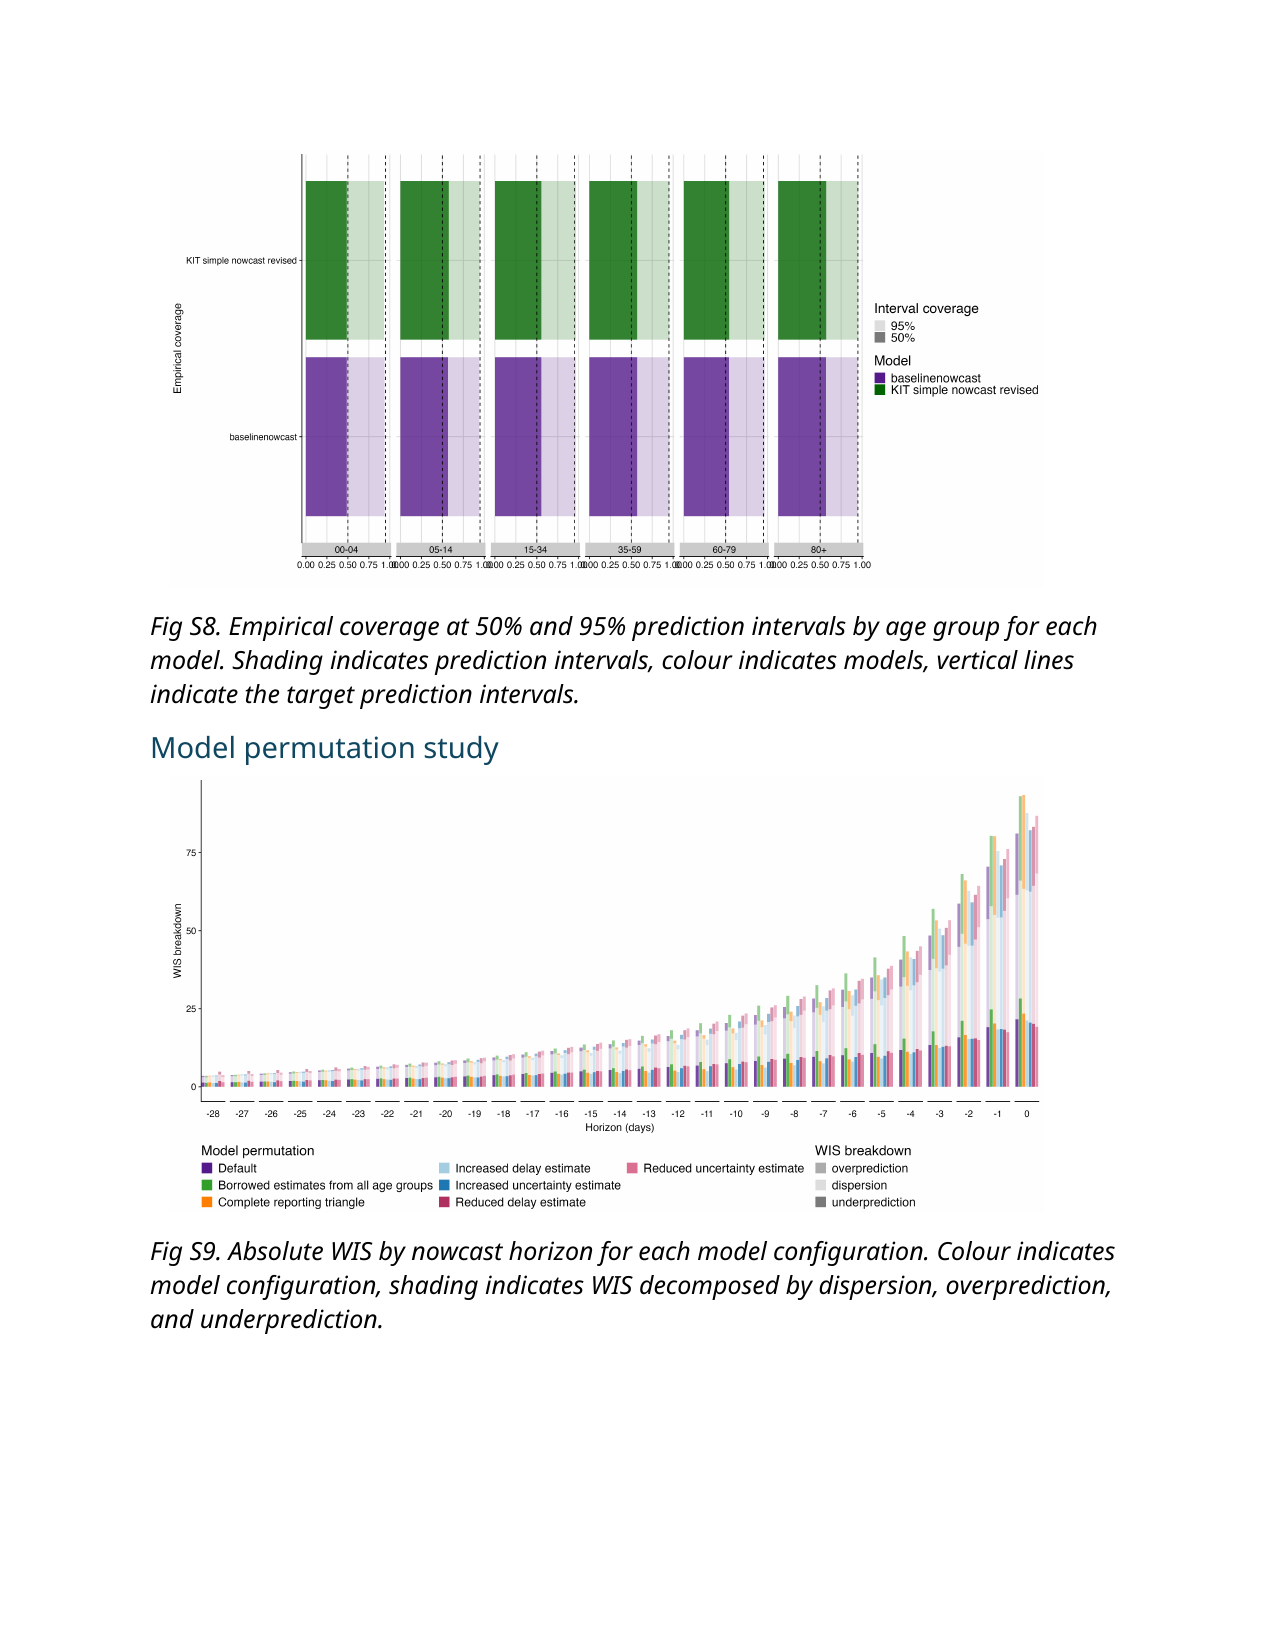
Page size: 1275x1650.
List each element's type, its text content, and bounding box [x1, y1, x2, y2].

picture [168, 150, 1044, 588]
picture [168, 775, 1044, 1213]
text Fig S9. Absolute WIS by nowcast horizon for each model configuration. Colour indicates model configuration, shading indicates WIS decomposed by dispersion, overprediction, and underprediction. [150, 1233, 1125, 1336]
text Fig S8. Empirical coverage at 50% and 95% prediction intervals by age group for each model. Shading indicates prediction intervals, colour indicates models, vertical lines indicate the target prediction intervals. [150, 608, 1125, 711]
subtitle Model permutation study [150, 727, 1125, 767]
